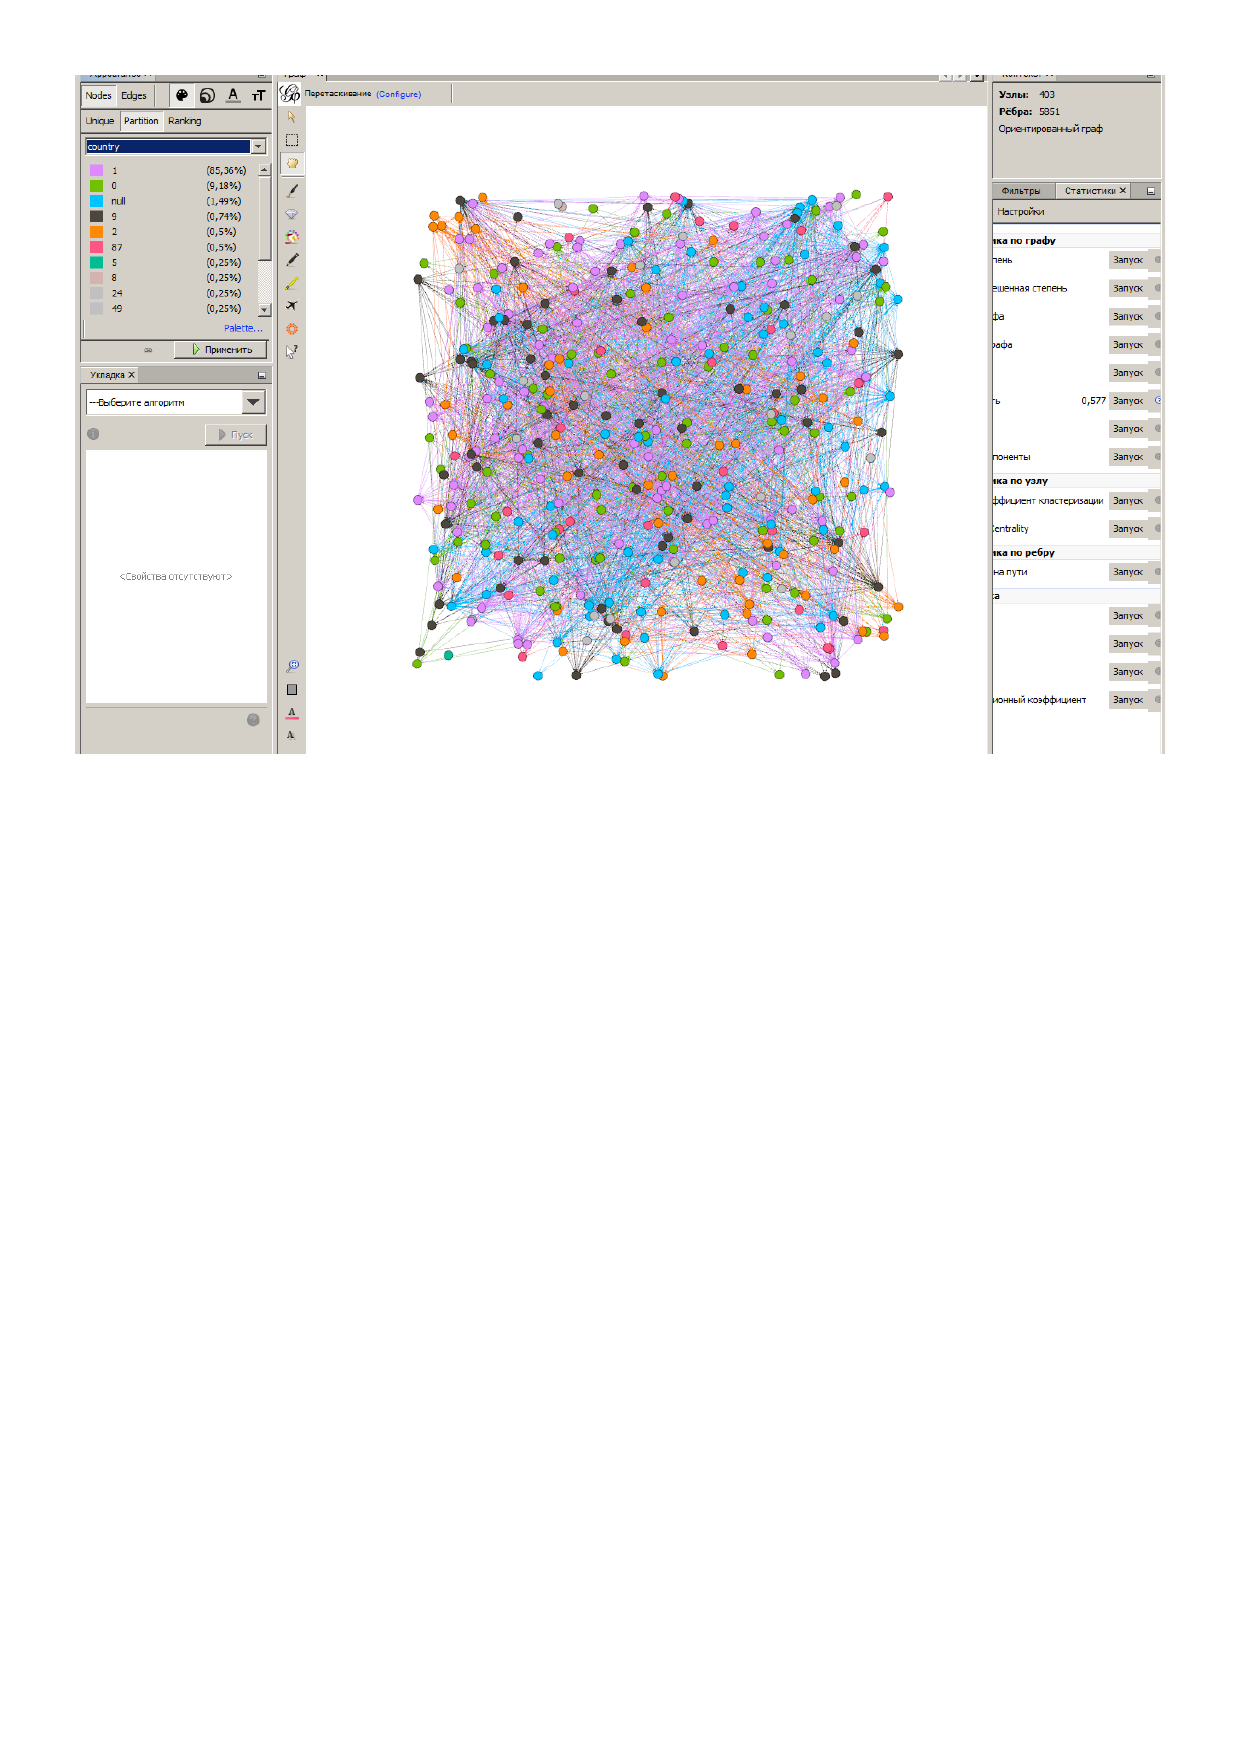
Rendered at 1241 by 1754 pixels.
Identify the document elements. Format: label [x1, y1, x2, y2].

picture [75, 75, 1166, 754]
